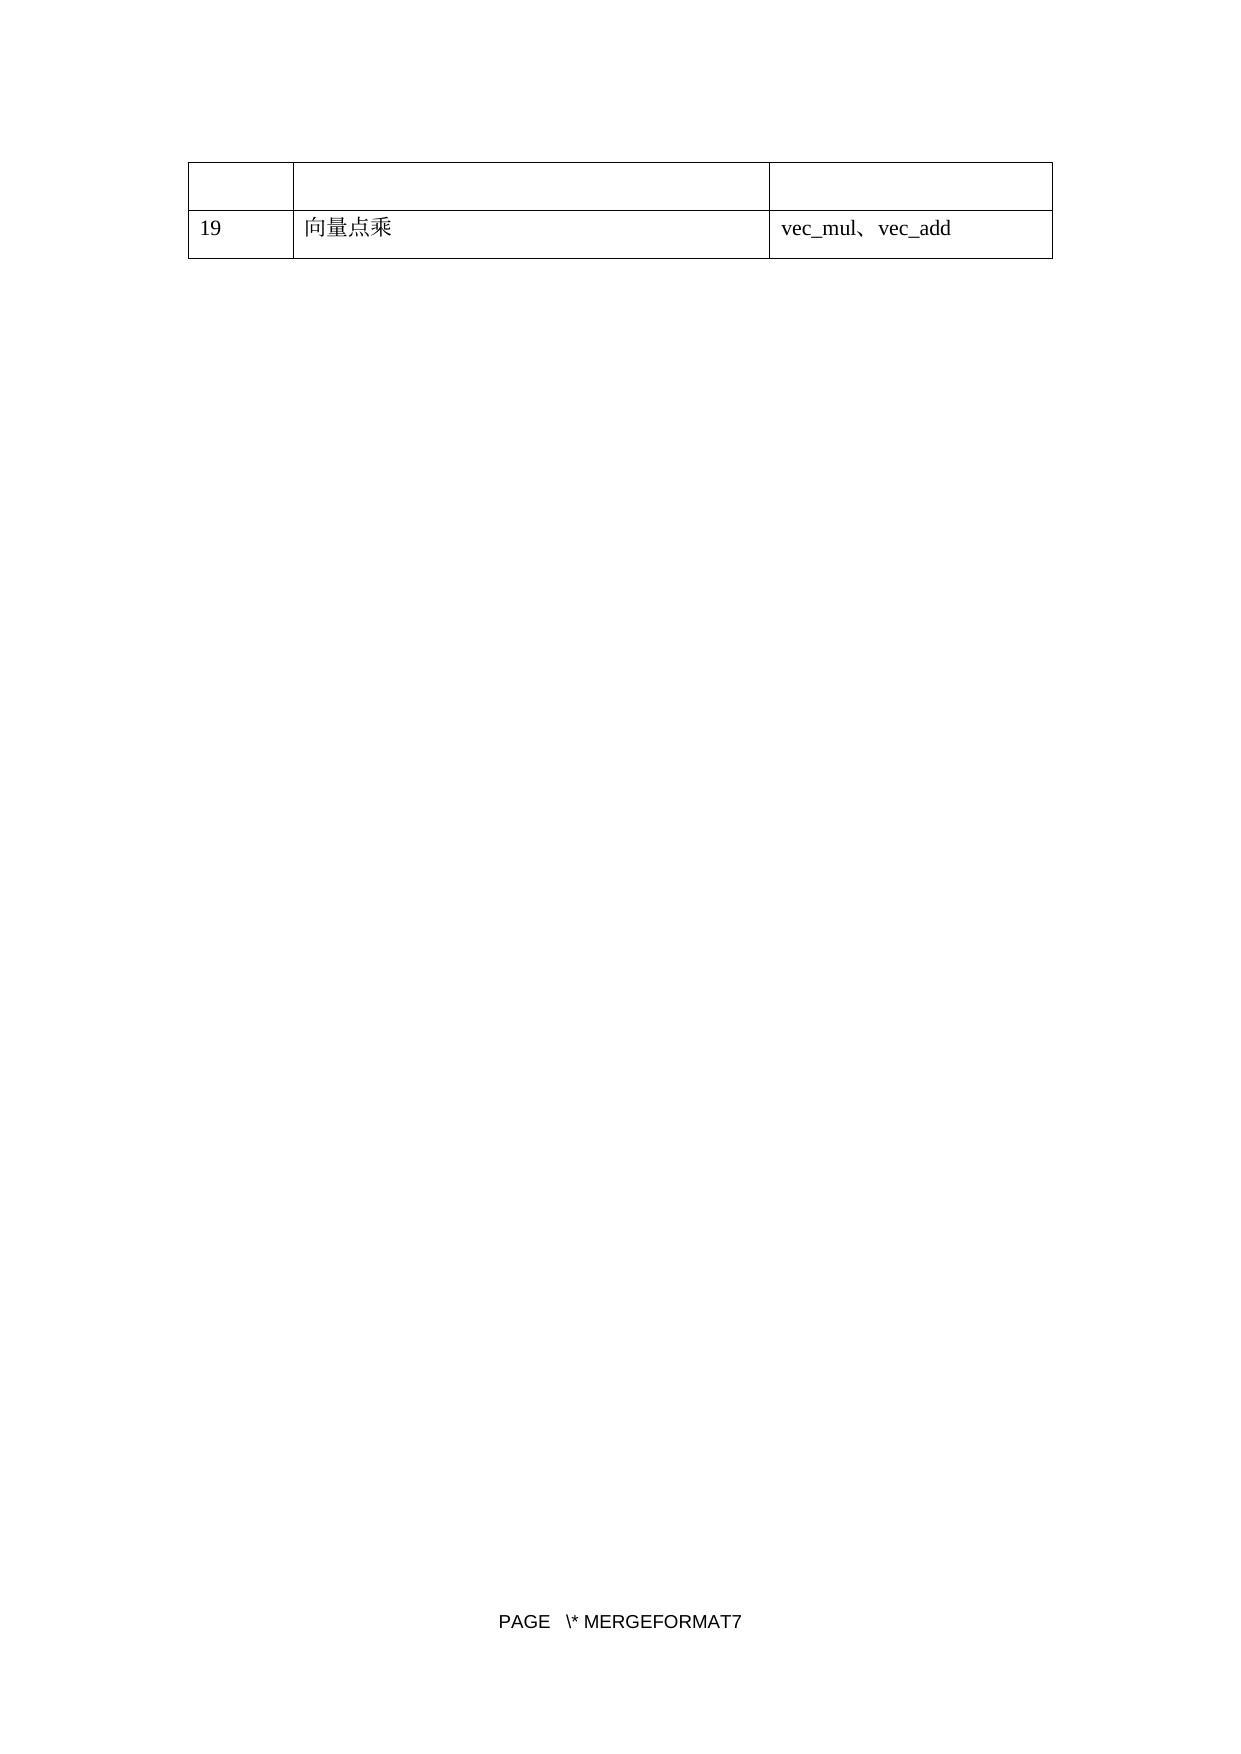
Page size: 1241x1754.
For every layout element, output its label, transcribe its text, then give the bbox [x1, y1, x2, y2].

table_cell 向量标准化 [294, 163, 769, 210]
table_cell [770, 163, 1052, 210]
table_cell 19 [189, 211, 293, 258]
table_cell 17 [189, 163, 293, 210]
table_cell vec_mul、vec_add [770, 211, 1052, 258]
table_cell 向量点乘 [294, 211, 769, 258]
